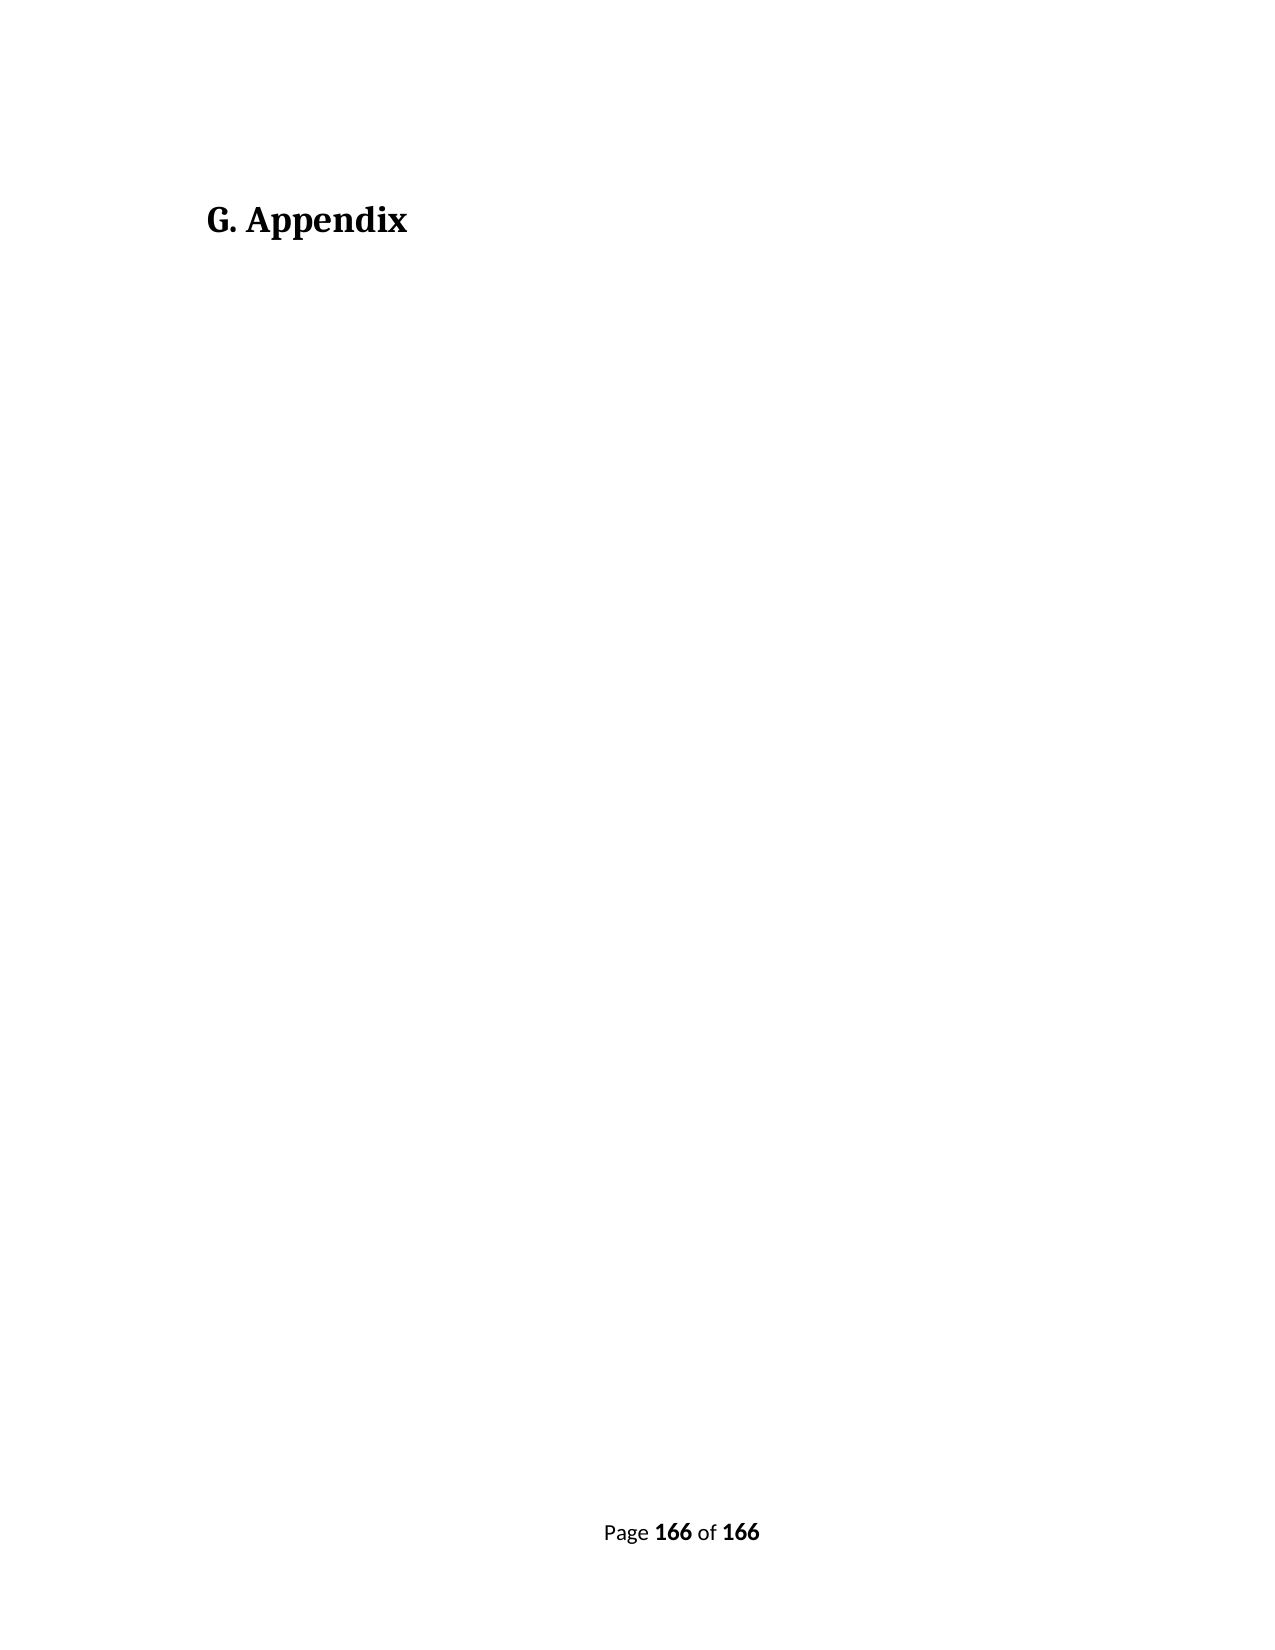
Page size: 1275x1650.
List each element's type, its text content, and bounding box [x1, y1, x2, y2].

text G. Appendix [207, 199, 1157, 242]
